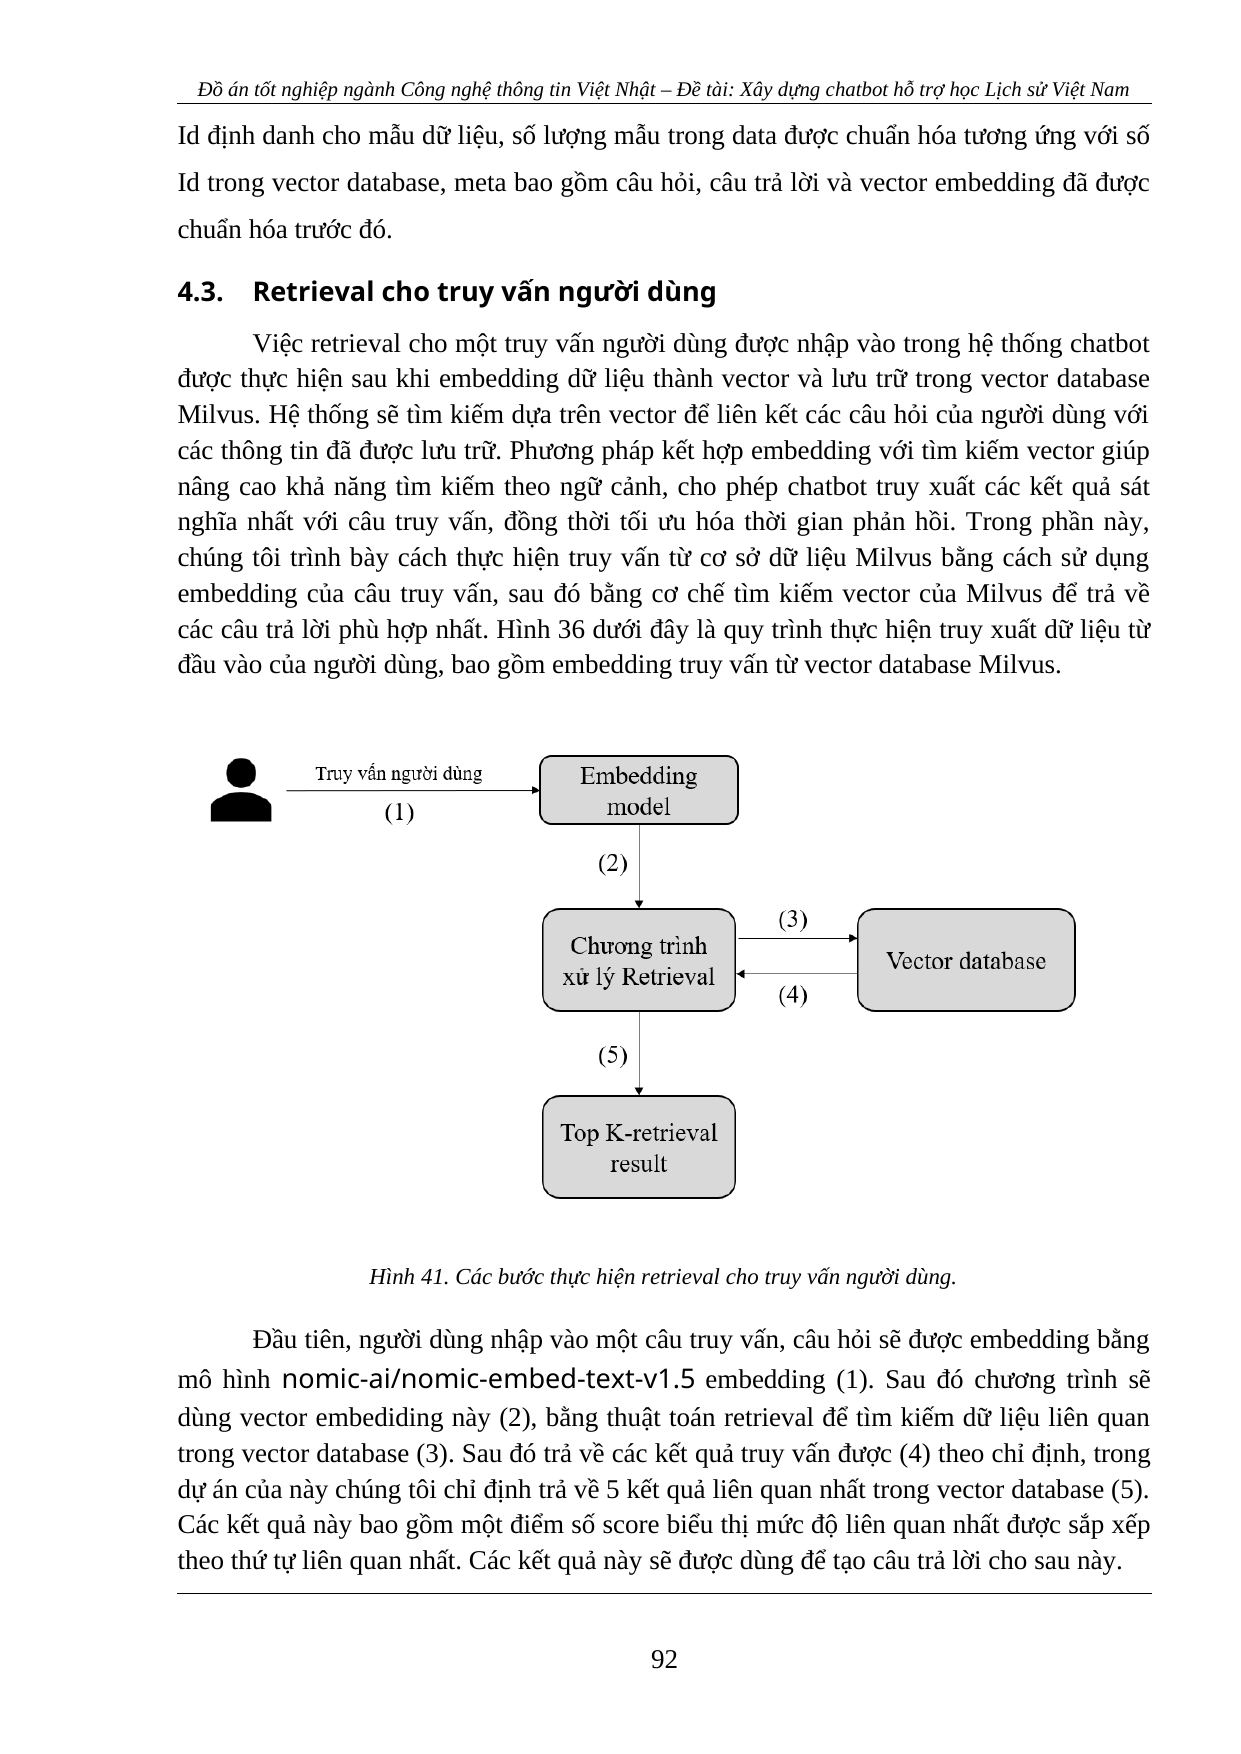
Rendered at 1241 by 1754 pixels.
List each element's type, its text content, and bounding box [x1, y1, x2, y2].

text Việc retrieval cho một truy vấn người dùng được nhập vào trong hệ thống chatbot được thực hiện sau khi embedding dữ liệu thành vector và lưu trữ trong vector database Milvus. Hệ thống sẽ tìm kiếm dựa trên vector để liên kết các câu hỏi của người dùng với các thông tin đã được lưu trữ. Phương pháp kết hợp embedding với tìm kiếm vector giúp nâng cao khả năng tìm kiếm theo ngữ cảnh, cho phép chatbot truy xuất các kết quả sát nghĩa nhất với câu truy vấn, đồng thời tối ưu hóa thời gian phản hồi. Trong phần này, chúng tôi trình bày cách thực hiện truy vấn từ cơ sở dữ liệu Milvus bằng cách sử dụng embedding của câu truy vấn, sau đó bằng cơ chế tìm kiếm vector của Milvus để trả về các câu trả lời phù hợp nhất. Hình 36 dưới đây là quy trình thực hiện truy xuất dữ liệu từ đầu vào của người dùng, bao gồm embedding truy vấn từ vector database Milvus. [177, 327, 1152, 679]
picture [177, 696, 1152, 1246]
subtitle Retrieval cho truy vấn người dùng [177, 272, 1152, 309]
text Id định danh cho mẫu dữ liệu, số lượng mẫu trong data được chuẩn hóa tương ứng với số Id trong vector database, meta bao gồm câu hỏi, câu trả lời và vector embedding đã được chuẩn hóa trước đó. [177, 119, 1152, 244]
text Đầu tiên, người dùng nhập vào một câu truy vấn, câu hỏi sẽ được embedding bằng mô hình nomic-ai/nomic-embed-text-v1.5 embedding (1). Sau đó chương trình sẽ dùng vector embediding này (2), bằng thuật toán retrieval để tìm kiếm dữ liệu liên quan trong vector database (3). Sau đó trả về các kết quả truy vấn được (4) theo chỉ định, trong dự án của này chúng tôi chỉ định trả về 5 kết quả liên quan nhất trong vector database (5). Các kết quả này bao gồm một điểm số score biểu thị mức độ liên quan nhất được sắp xếp theo thứ tự liên quan nhất. Các kết quả này sẽ được dùng để tạo câu trả lời cho sau này. [177, 1323, 1152, 1575]
